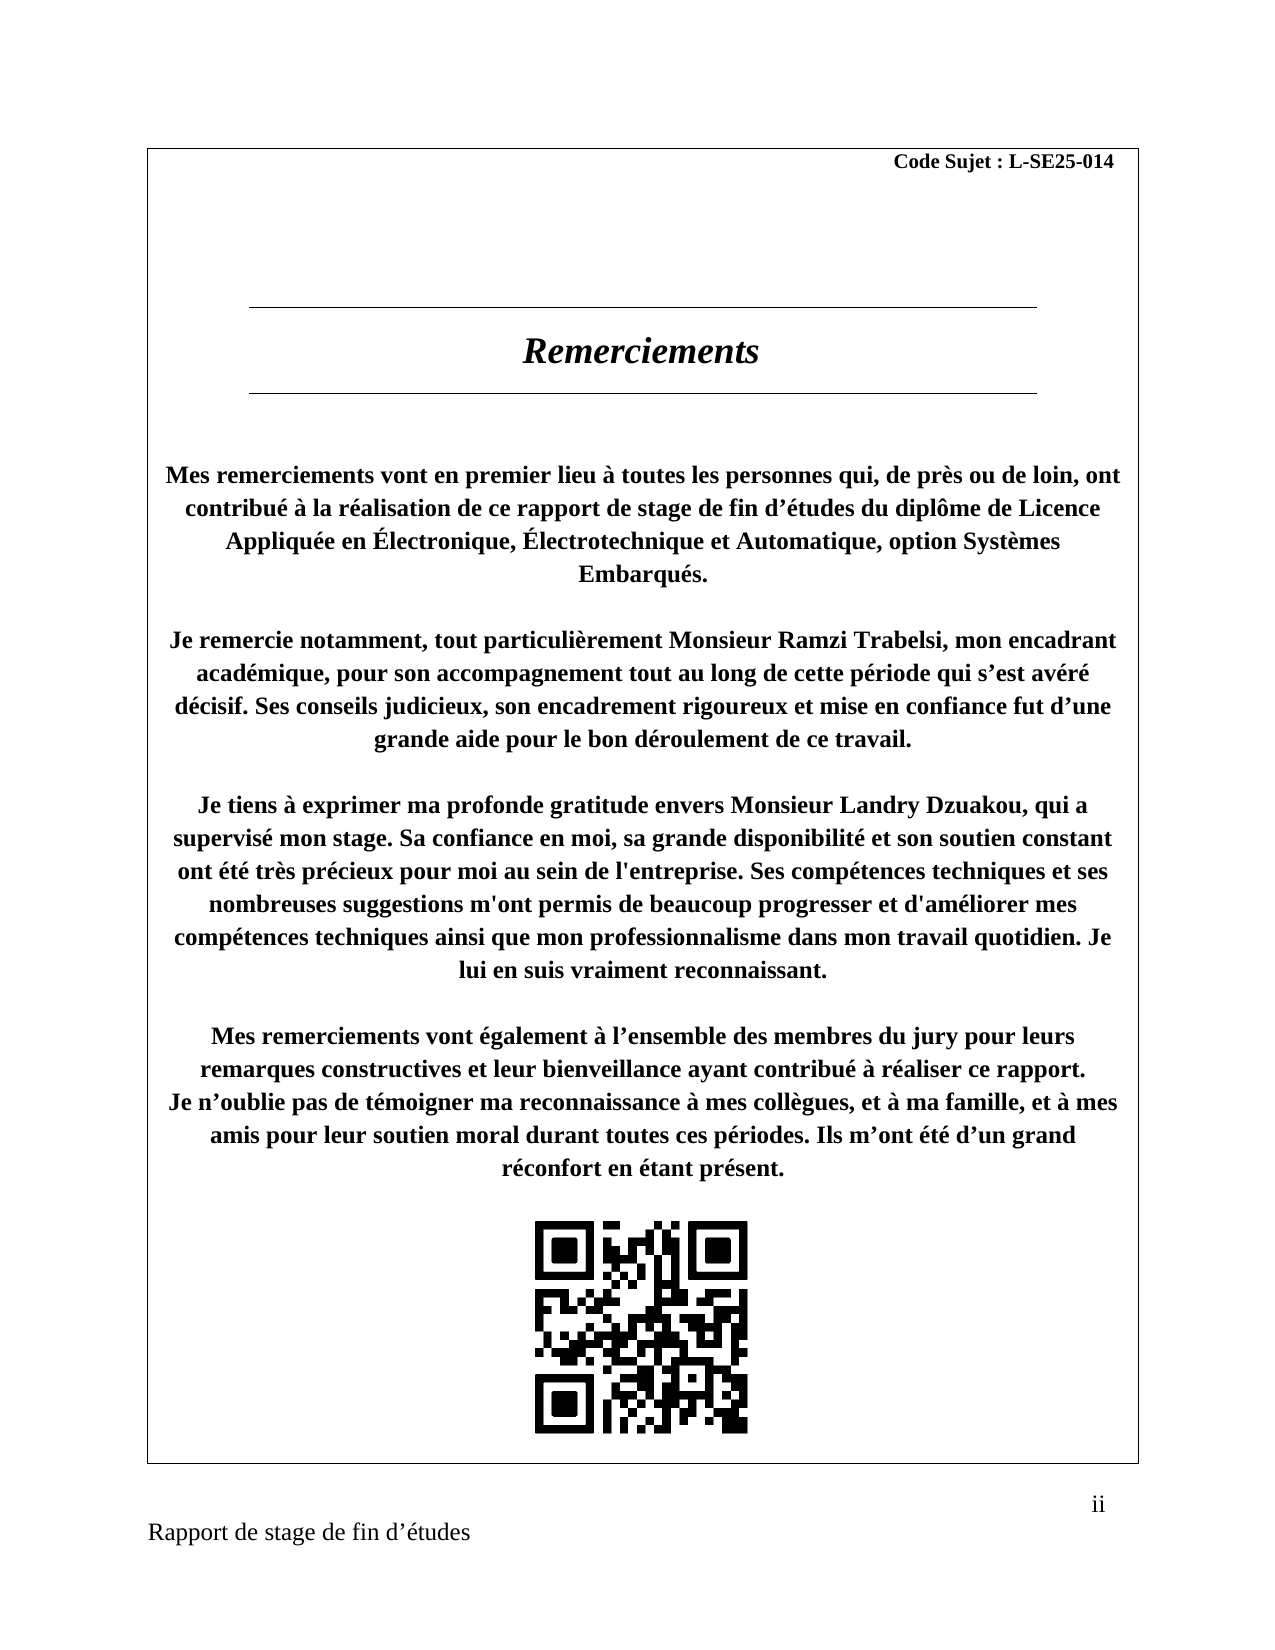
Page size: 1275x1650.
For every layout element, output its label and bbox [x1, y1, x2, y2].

picture [531, 1215, 755, 1435]
table_header [148, 149, 1138, 1463]
